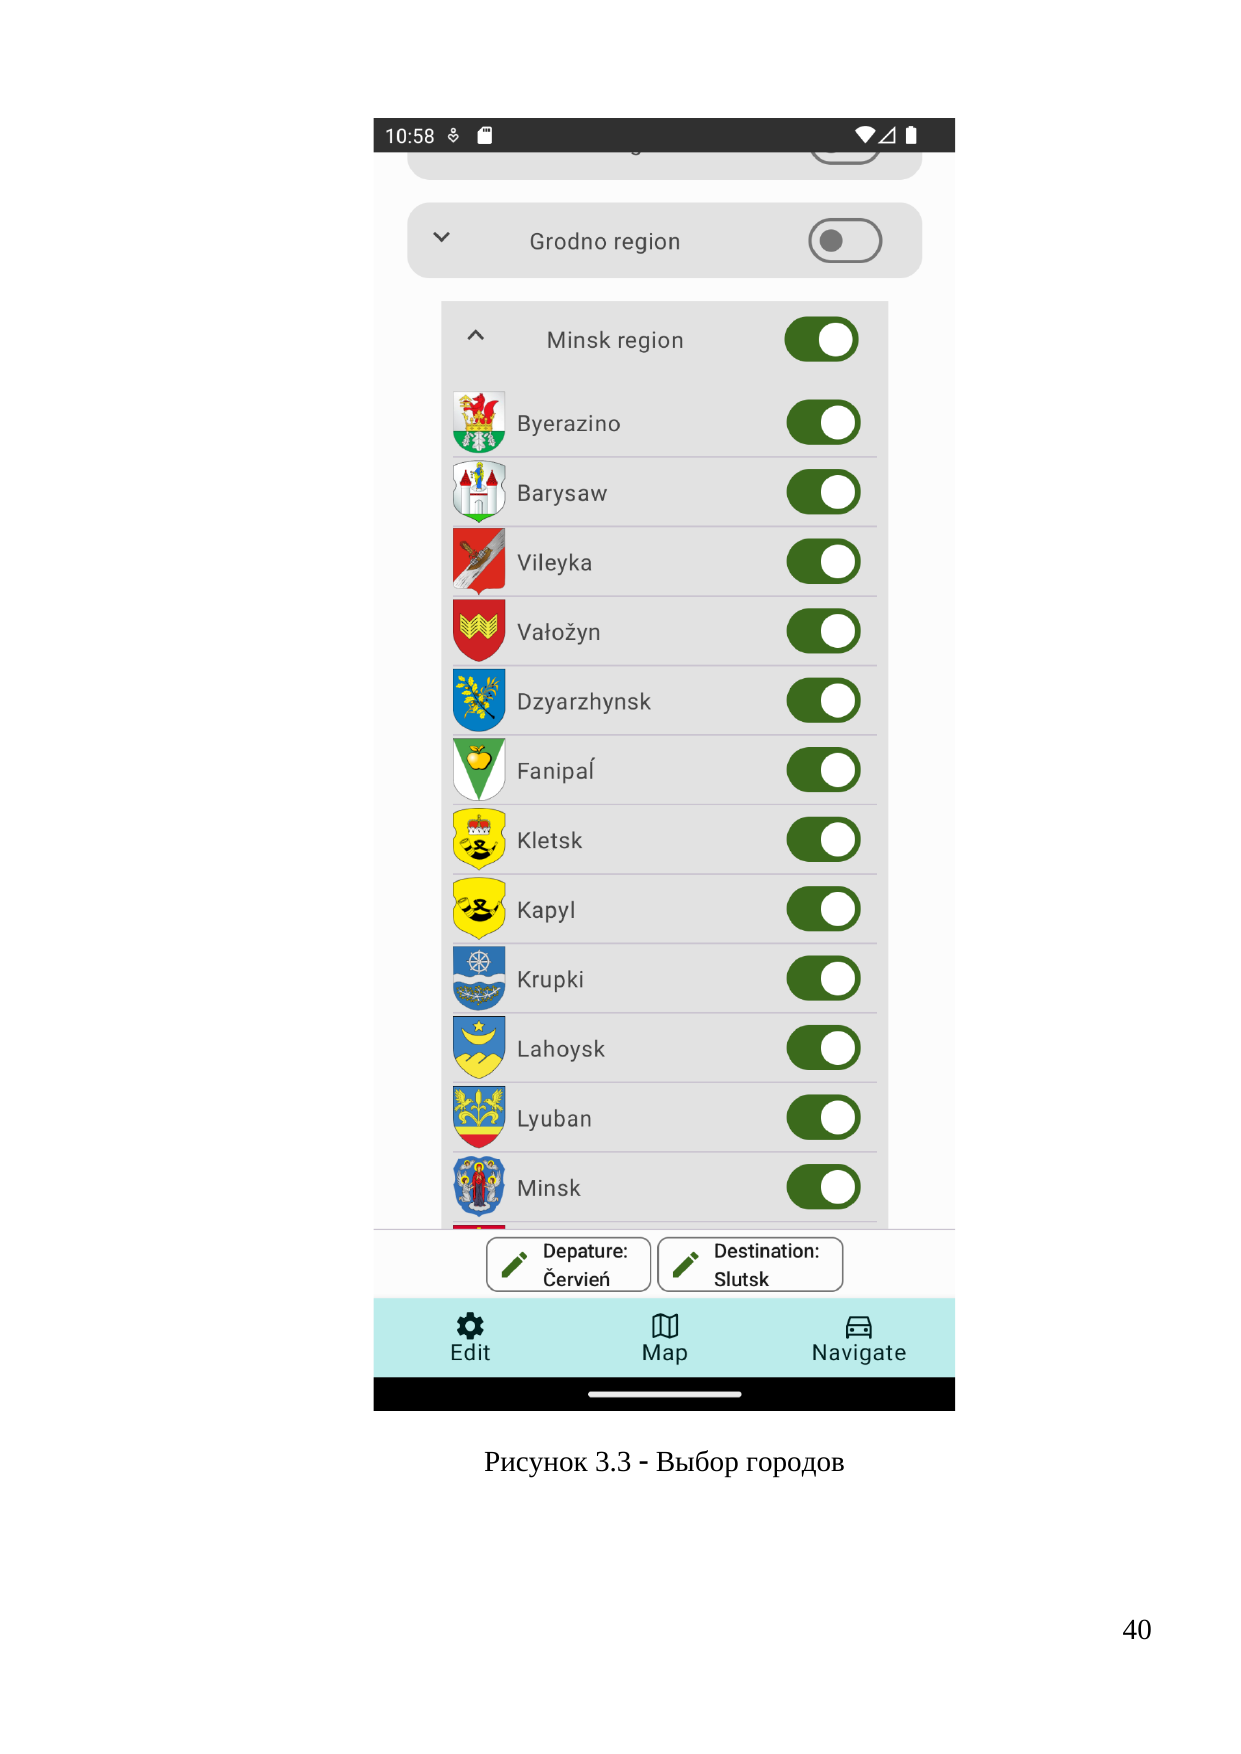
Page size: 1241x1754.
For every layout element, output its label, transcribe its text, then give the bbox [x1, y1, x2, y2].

picture [373, 118, 956, 1411]
text Рисунок 3.3 Выбор городов [177, 1444, 1152, 1477]
